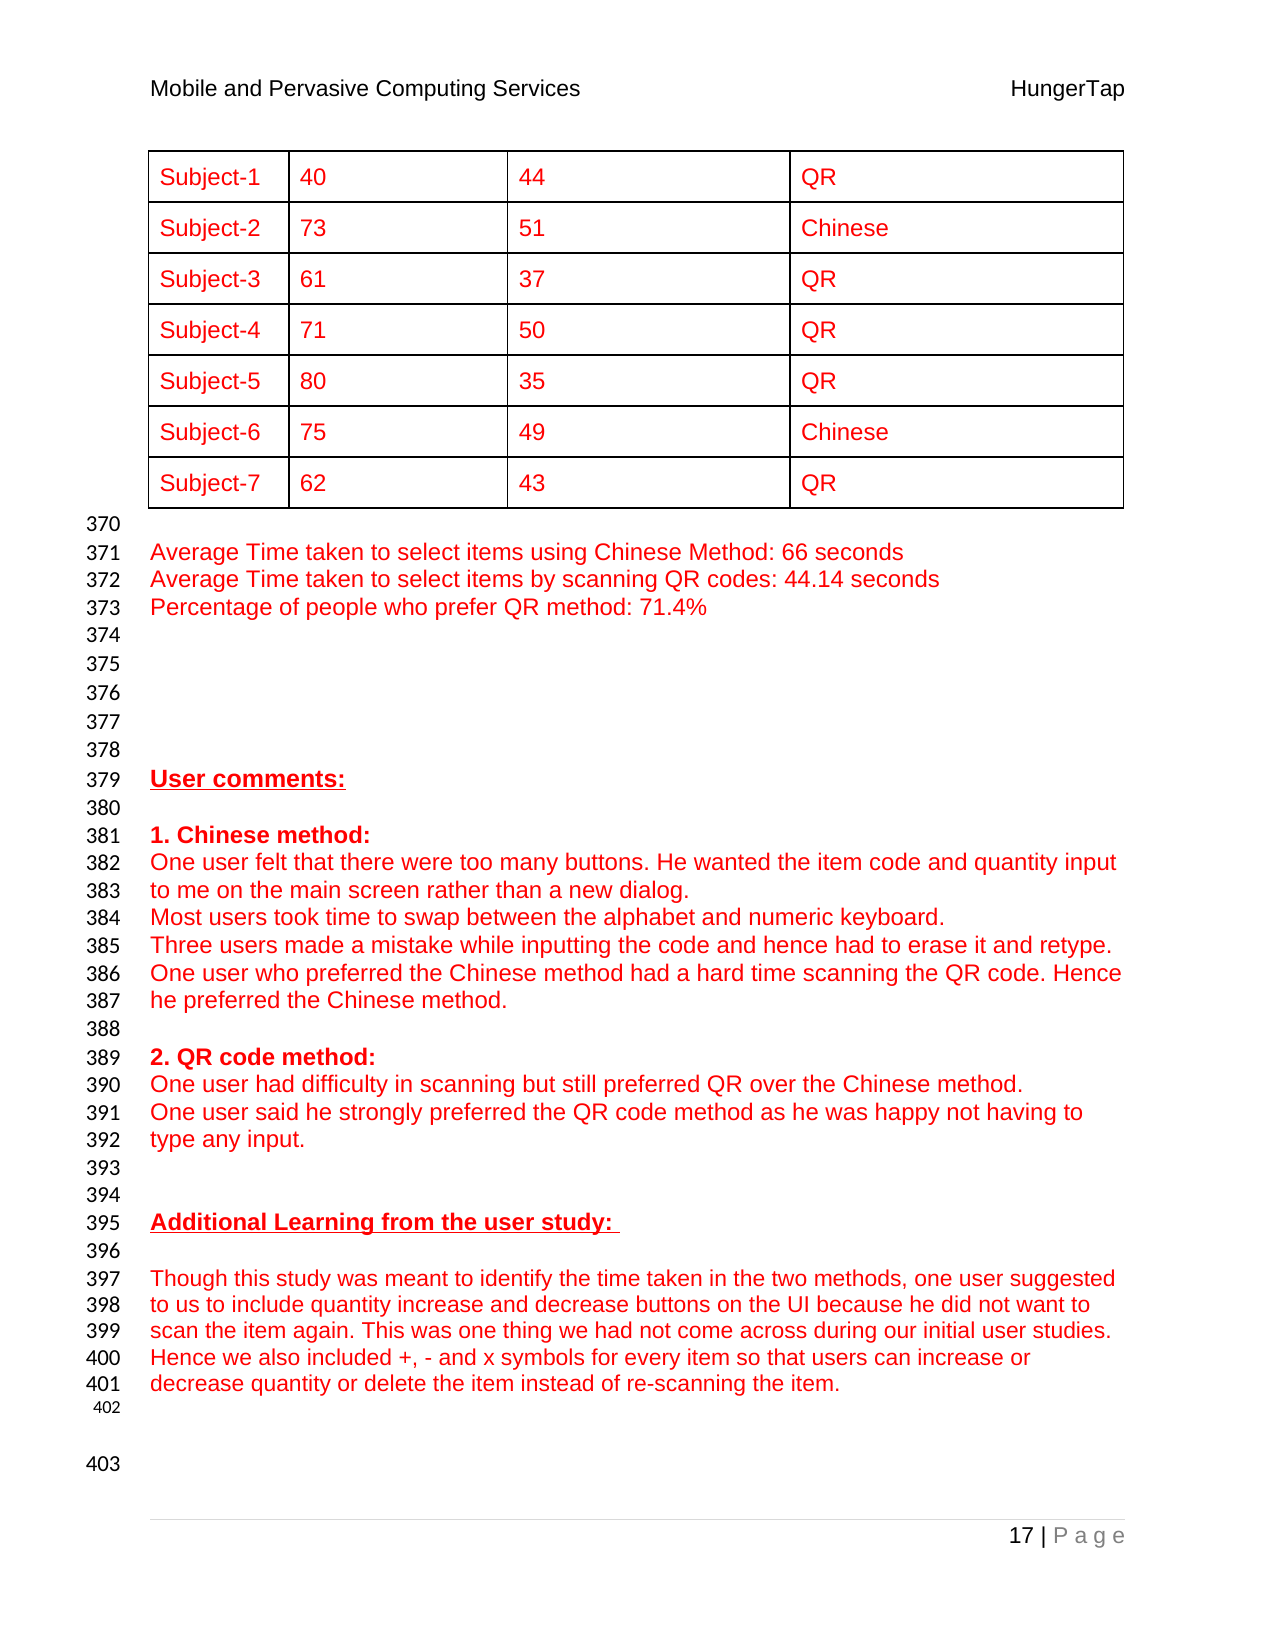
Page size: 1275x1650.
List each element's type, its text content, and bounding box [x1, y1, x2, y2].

table_cell 73 [290, 203, 507, 252]
text One user had difficulty in scanning but still preferred QR over the Chinese method. [150, 1070, 1125, 1098]
table_cell QR [791, 254, 1123, 303]
text One user who preferred the Chinese method had a hard time scanning the QR code. Hence he preferred the Chinese method. [150, 958, 1125, 1014]
text Percentage of people who prefer QR method: 71.4% [150, 593, 1125, 620]
text Average Time taken to select items by scanning QR codes: 44.14 seconds [150, 565, 1125, 593]
table_cell Subject-2 [149, 203, 288, 252]
table_cell Subject-6 [149, 407, 288, 456]
text 2. QR code method: [150, 1042, 1125, 1070]
table_cell 40 [290, 152, 507, 201]
table_cell 80 [290, 356, 507, 405]
table_cell Subject-3 [149, 254, 288, 303]
table_cell 35 [508, 356, 789, 405]
table_cell 37 [508, 254, 789, 303]
table_cell 61 [290, 254, 507, 303]
table_cell Subject-1 [149, 152, 288, 201]
table_cell 75 [290, 407, 507, 456]
table_cell QR [791, 305, 1123, 354]
table_cell 71 [290, 305, 507, 354]
text User comments: [150, 764, 1125, 793]
table_cell 62 [290, 458, 507, 507]
table_cell 50 [508, 305, 789, 354]
text Average Time taken to select items using Chinese Method: 66 seconds [150, 538, 1125, 565]
table_cell QR [791, 152, 1123, 201]
table_cell 43 [508, 458, 789, 507]
text 1. Chinese method: [150, 821, 1125, 848]
table_cell Chinese [791, 407, 1123, 456]
text One user said he strongly preferred the QR code method as he was happy not having to type any input. [150, 1098, 1125, 1153]
text Though this study was meant to identify the time taken in the two methods, one user suggested to us to include quantity increase and decrease buttons on the UI because he did not want to scan the item again. This was one thing we had not come across during our initial user studies. Hence we also included +, - and x symbols for every item so that users can increase or decrease quantity or delete the item instead of re-scanning the item. [150, 1264, 1125, 1396]
table_cell Chinese [791, 203, 1123, 252]
table_cell Subject-7 [149, 458, 288, 507]
table_cell 51 [508, 203, 789, 252]
table_cell Subject-5 [149, 356, 288, 405]
text Most users took time to swap between the alphabet and numeric keyboard. [150, 903, 1125, 931]
text Additional Learning from the user study: [150, 1208, 1125, 1236]
table_cell 44 [508, 152, 789, 201]
text One user felt that there were too many buttons. He wanted the item code and quantity input to me on the main screen rather than a new dialog. [150, 848, 1125, 903]
table_cell Subject-4 [149, 305, 288, 354]
table_cell QR [791, 458, 1123, 507]
table_cell QR [791, 356, 1123, 405]
table_cell 49 [508, 407, 789, 456]
text Three users made a mistake while inputting the code and hence had to erase it and retype. [150, 931, 1125, 958]
